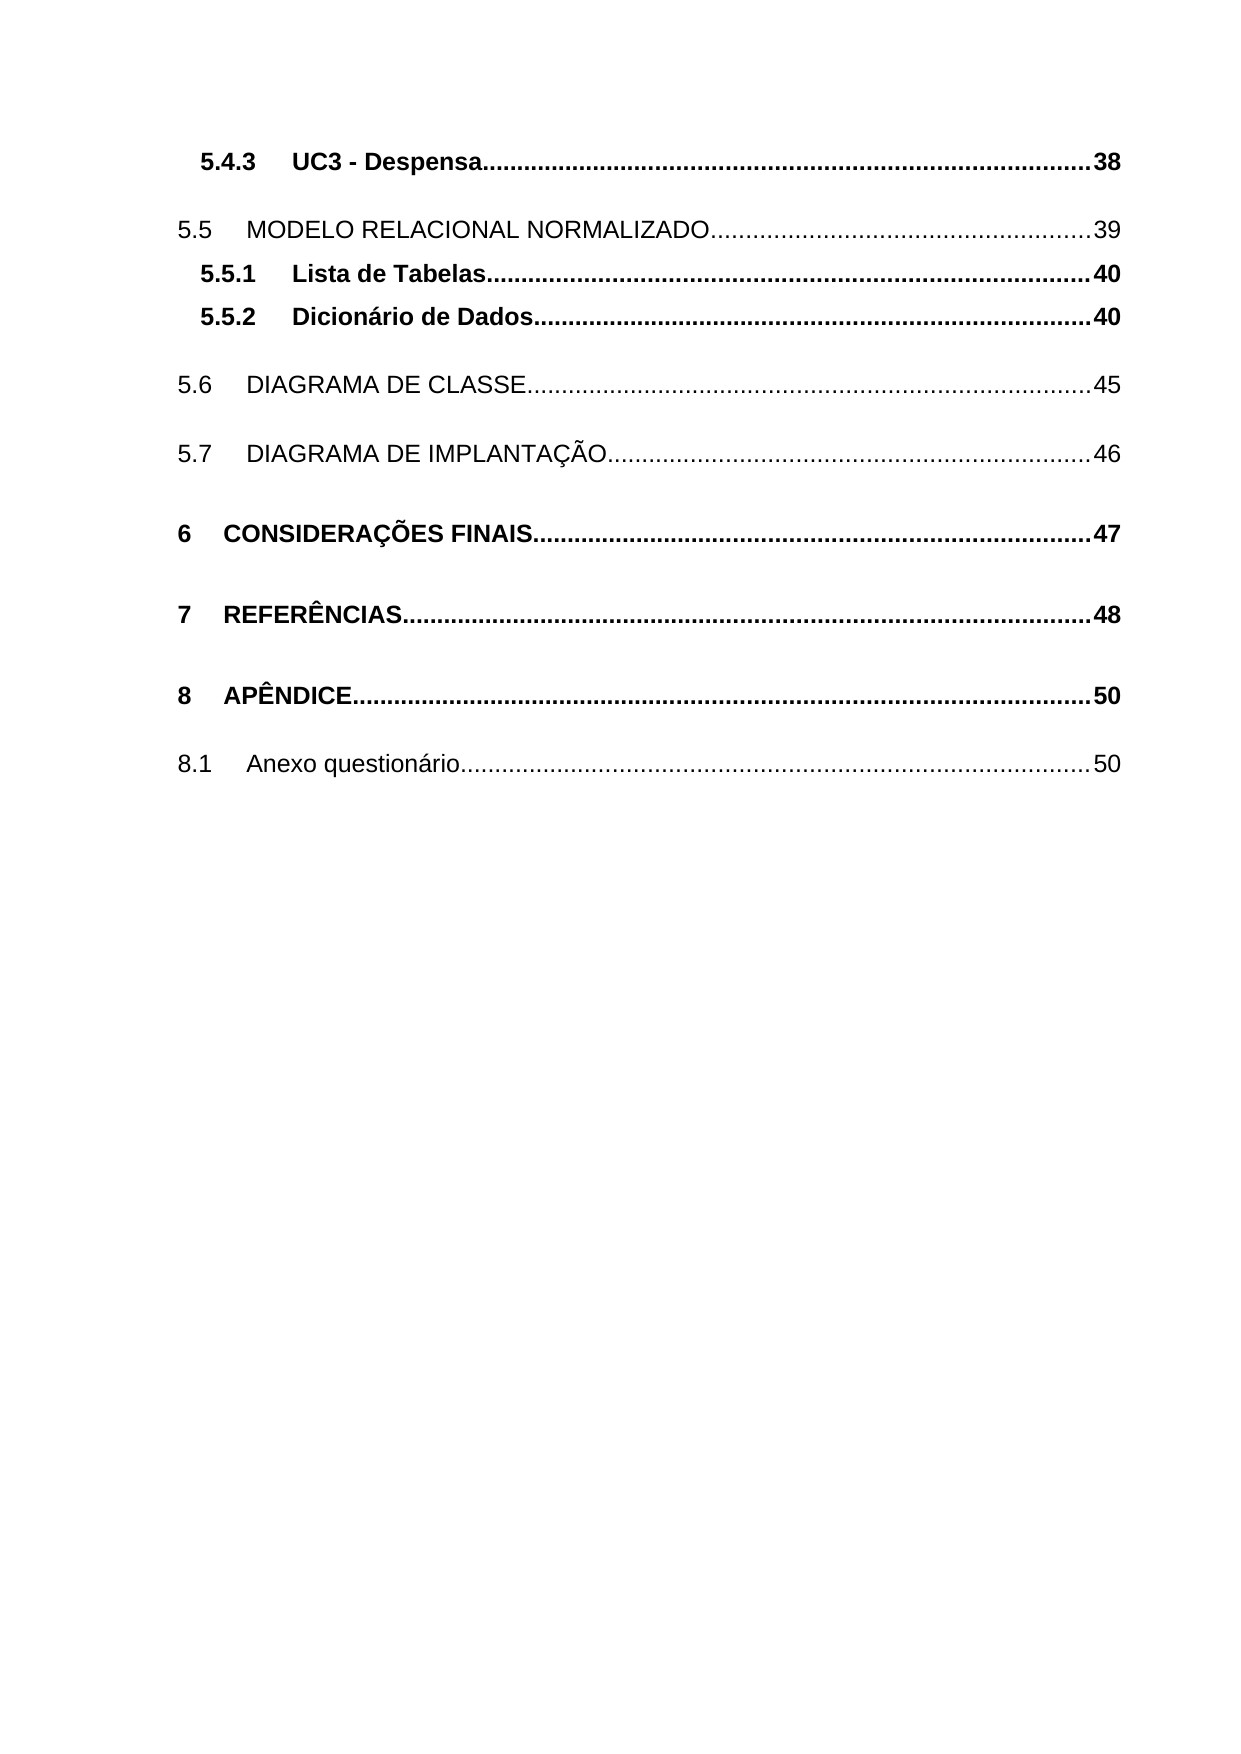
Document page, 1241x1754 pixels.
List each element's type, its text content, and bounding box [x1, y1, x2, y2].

text 7 REFERÊNCIAS 48 [177, 600, 1122, 629]
text 5.7 DIAGRAMA DE IMPLANTAÇÃO 46 [177, 438, 1122, 467]
text 6 CONSIDERAÇÕES FINAIS 47 [177, 519, 1122, 548]
text 5.6 DIAGRAMA DE CLASSE 45 [177, 370, 1122, 399]
text 8.1 Anexo questionário 50 [177, 749, 1122, 778]
text 5.5.2 Dicionário de Dados 40 [200, 302, 1122, 331]
text 8 APÊNDICE 50 [177, 681, 1122, 710]
text 5.5.1 Lista de Tabelas 40 [200, 258, 1122, 287]
text 5.5 MODELO RELACIONAL NORMALIZADO 39 [177, 215, 1122, 244]
text 5.4.3 UC3 - Despensa 38 [200, 147, 1122, 176]
